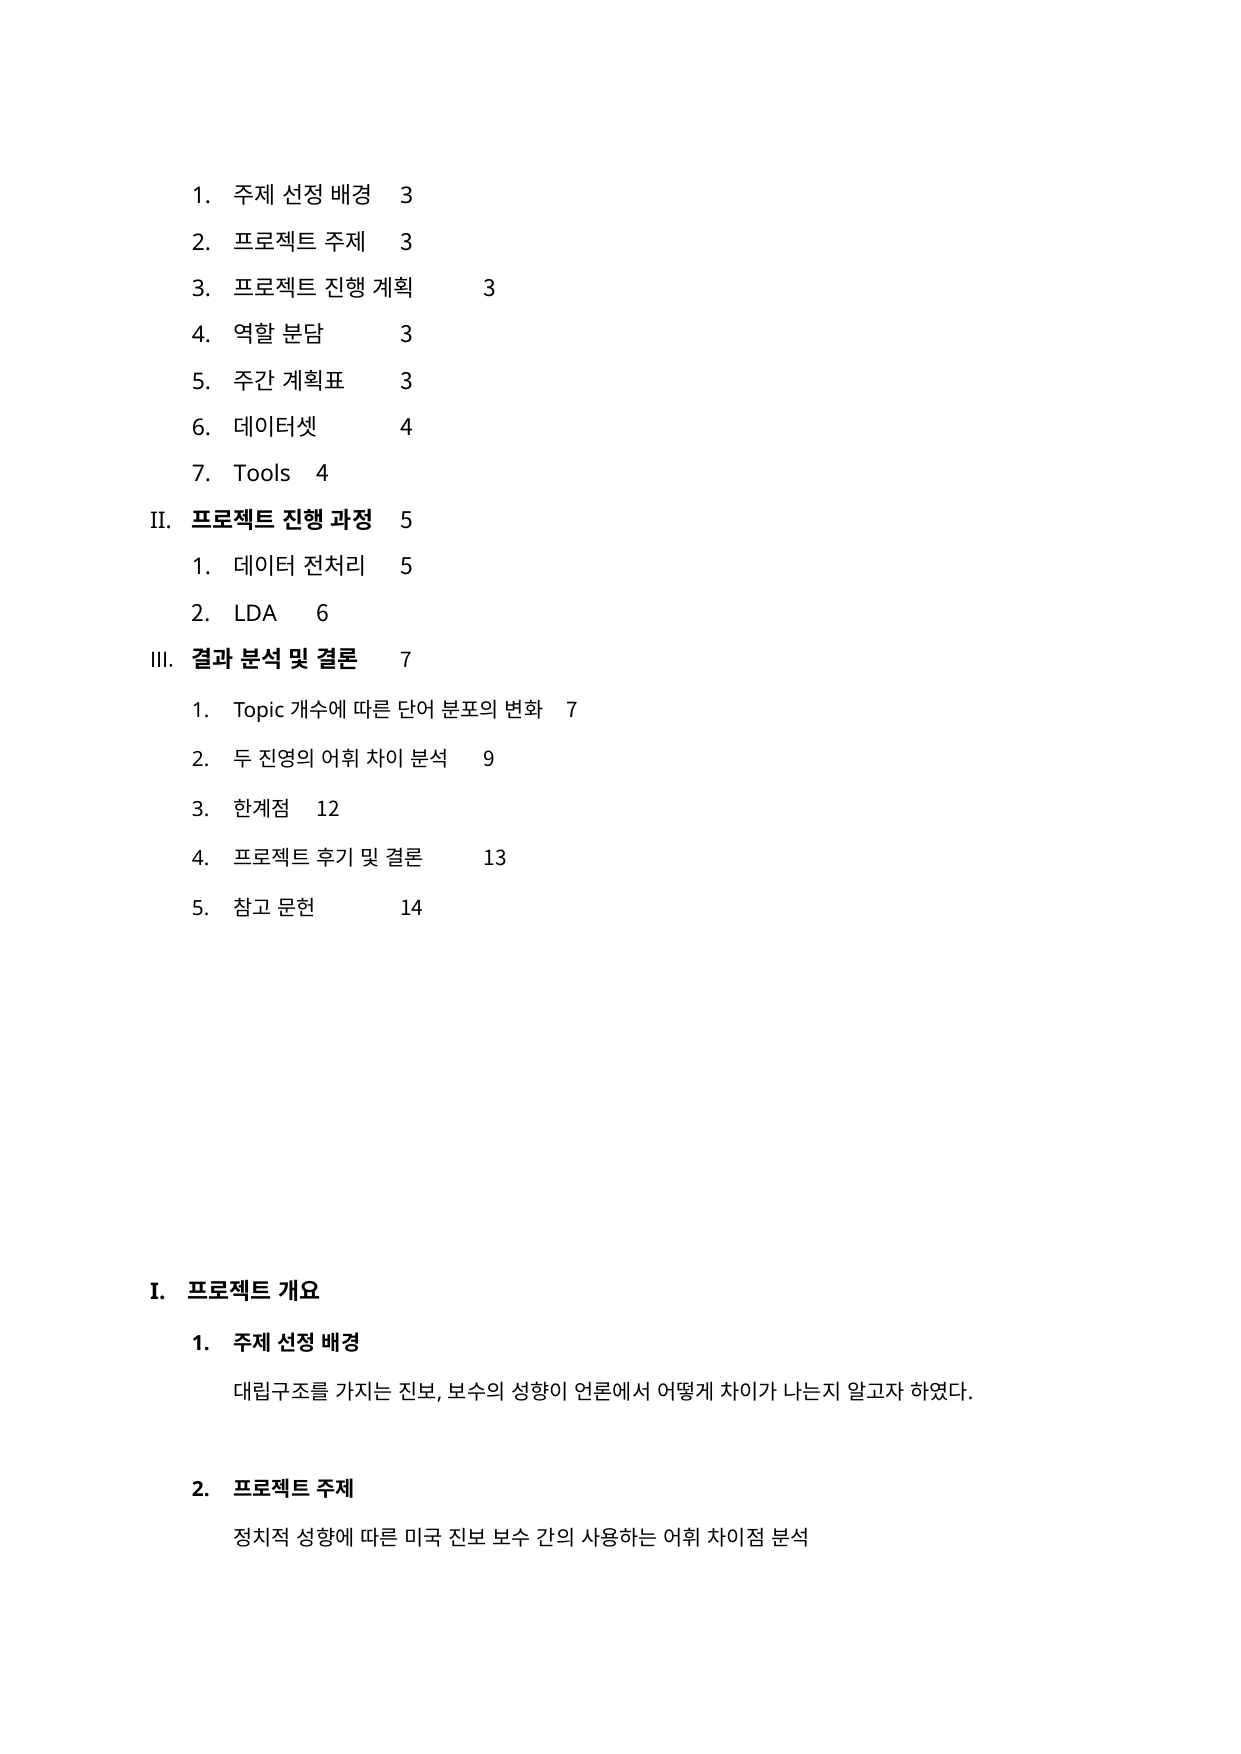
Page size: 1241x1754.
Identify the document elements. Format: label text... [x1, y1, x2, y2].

text 정치적 성향에 따른 미국 진보 보수 간의 사용하는 어휘 차이점 분석 [233, 1521, 1090, 1551]
list 대립구조를 가지는 진보, 보수의 성향이 언론에서 어떻게 차이가 나는지 알고자 하였다. [233, 1375, 1090, 1405]
list 주제 선정 배경 [192, 1326, 1090, 1356]
list 프로젝트 주제 [192, 1472, 1090, 1502]
list 프로젝트 개요 [150, 1273, 1090, 1306]
